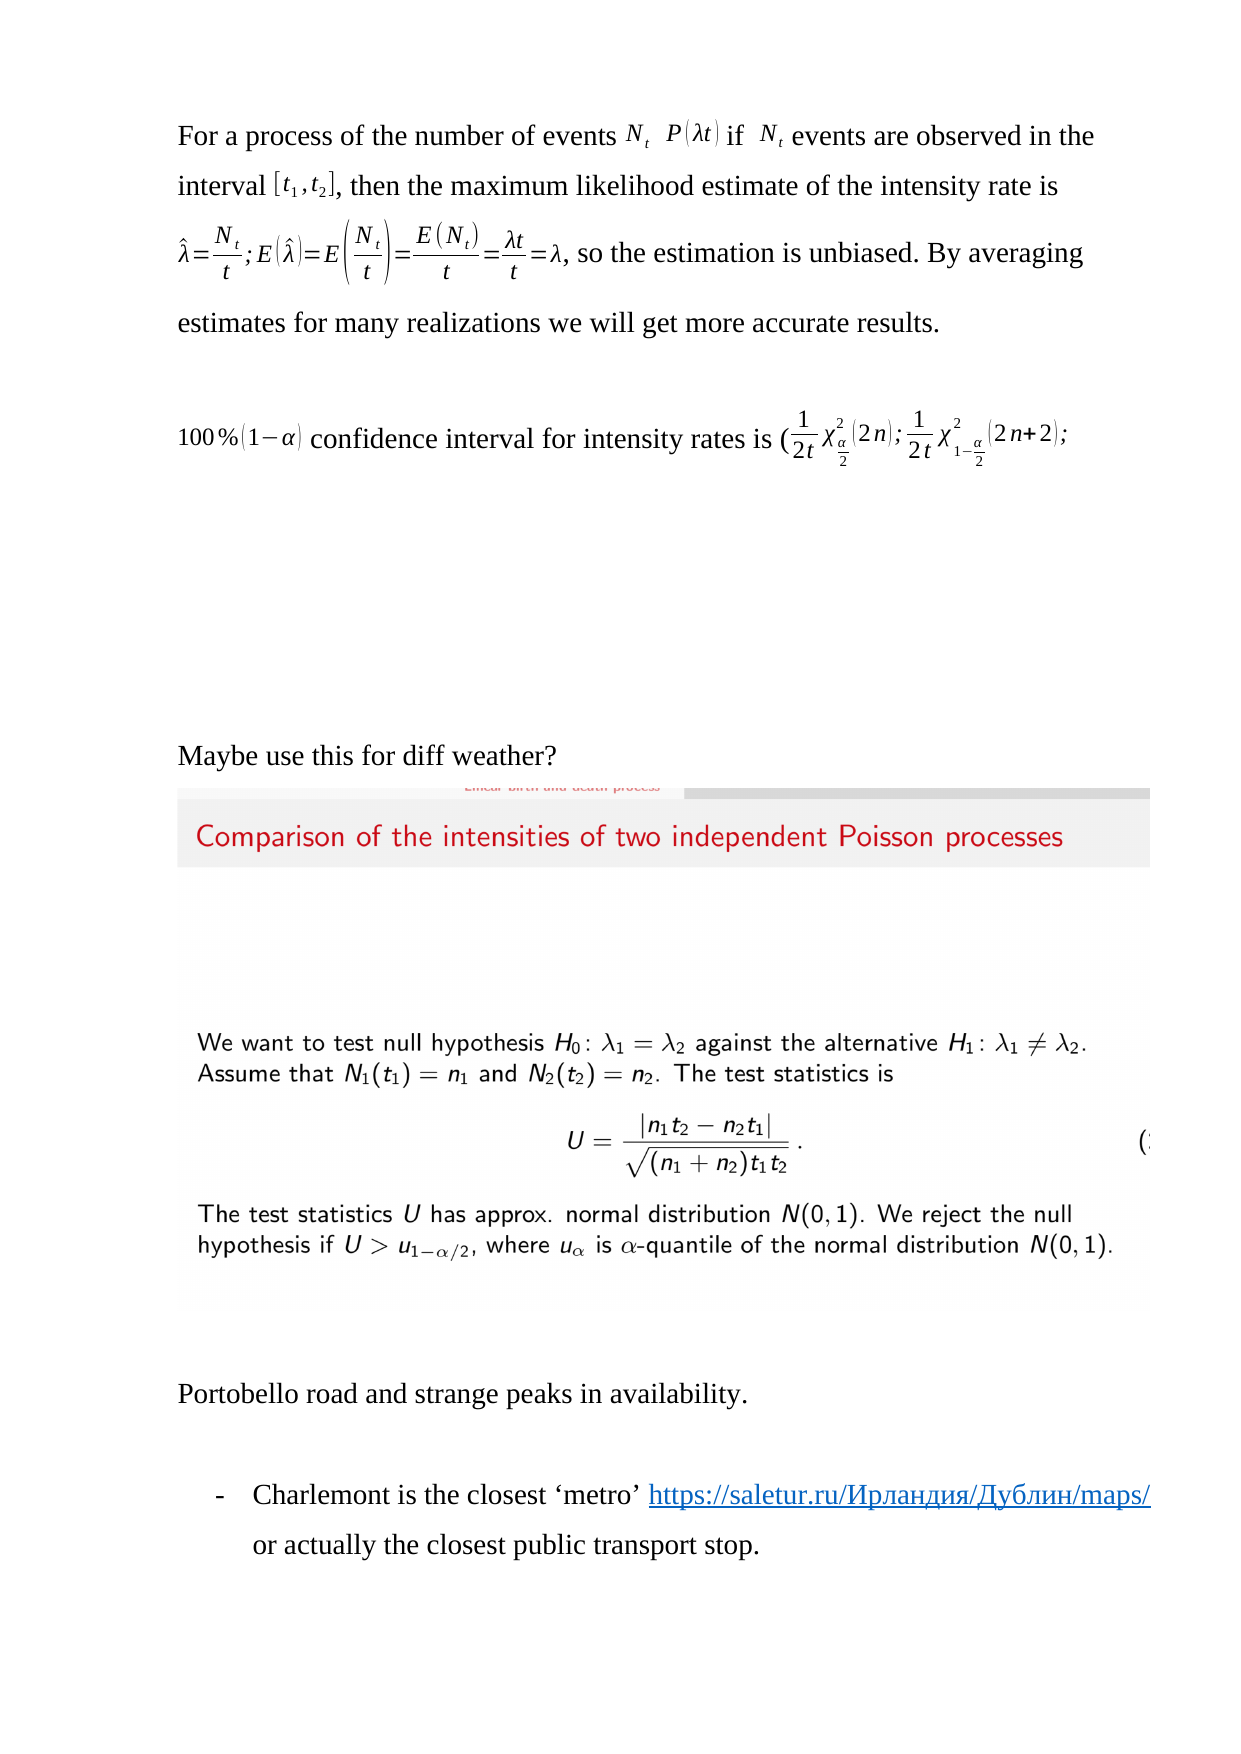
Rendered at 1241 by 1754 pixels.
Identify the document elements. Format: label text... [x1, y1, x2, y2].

text For a process of the number of events if events are observed in the interval , then the maximum likelihood estimate of the intensity rate is [177, 118, 1152, 202]
list Charlemont is the closest ‘metro’ https://saletur.ru/Ирландия/Дублин/maps/ or actually the closest public transport stop. [215, 1477, 1152, 1561]
text Maybe use this for diff weather? [177, 738, 1152, 772]
text , so the estimation is unbiased. By averaging estimates for many realizations we will get more accurate results. [177, 219, 1152, 338]
picture [177, 788, 1150, 1311]
text confidence interval for intensity rates is ( [177, 405, 1152, 470]
text Portobello road and strange peaks in availability. [177, 1377, 1152, 1410]
